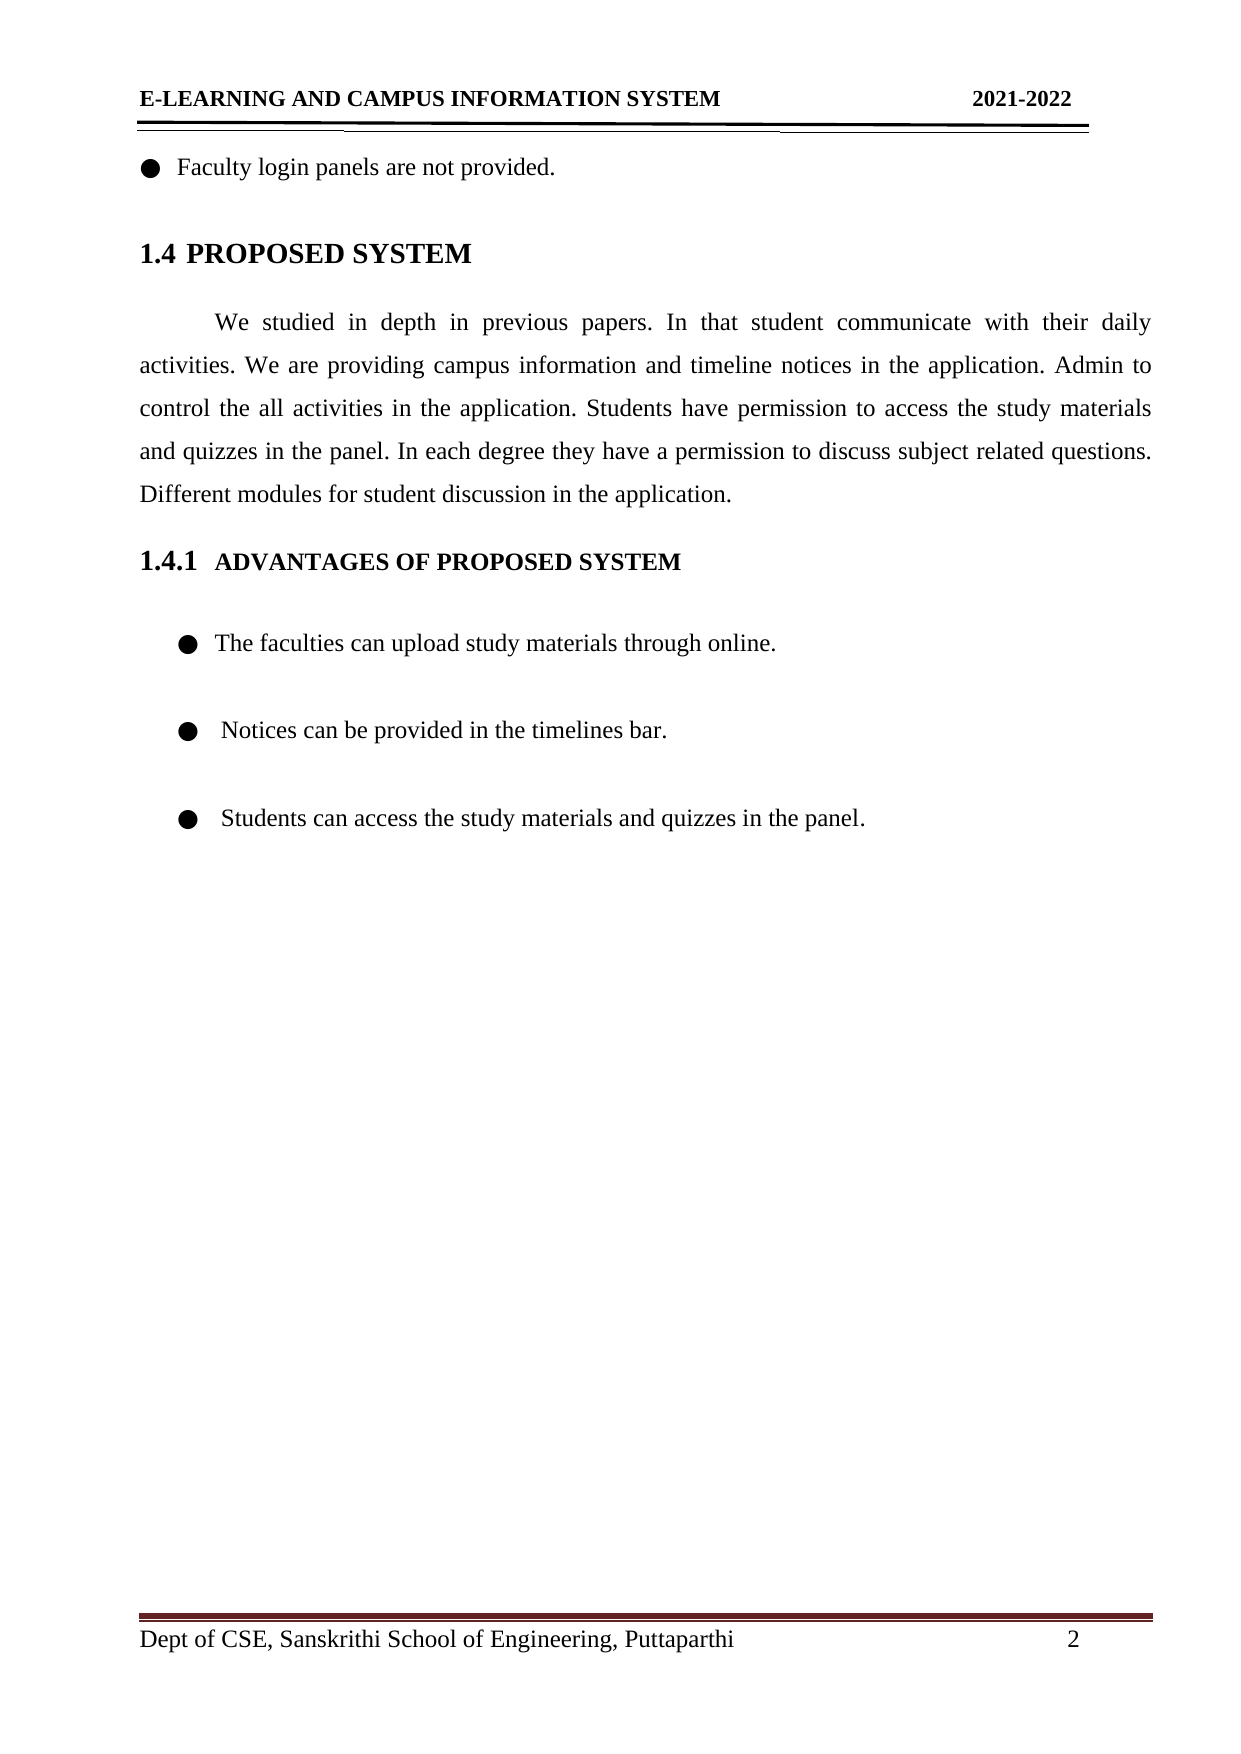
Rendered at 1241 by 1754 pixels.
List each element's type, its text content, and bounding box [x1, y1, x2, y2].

list The faculties can upload study materials through online. [177, 614, 1153, 666]
text We studied in depth in previous papers. In that student communicate with their daily activities. We are providing campus information and timeline notices in the application. Admin to control the all activities in the application. Students have permission to access the study materials and quizzes in the panel. In each degree they have a permission to discuss subject related questions. Different modules for student discussion in the application. [139, 307, 1153, 508]
list Students can access the study materials and quizzes in the panel. [177, 789, 1153, 840]
list Notices can be provided in the timelines bar. [177, 702, 1153, 753]
list ADVANTAGES OF PROPOSED SYSTEM [139, 543, 1153, 577]
list PROPOSED SYSTEM [139, 236, 1153, 269]
list Faculty login panels are not provided. [139, 138, 1153, 189]
